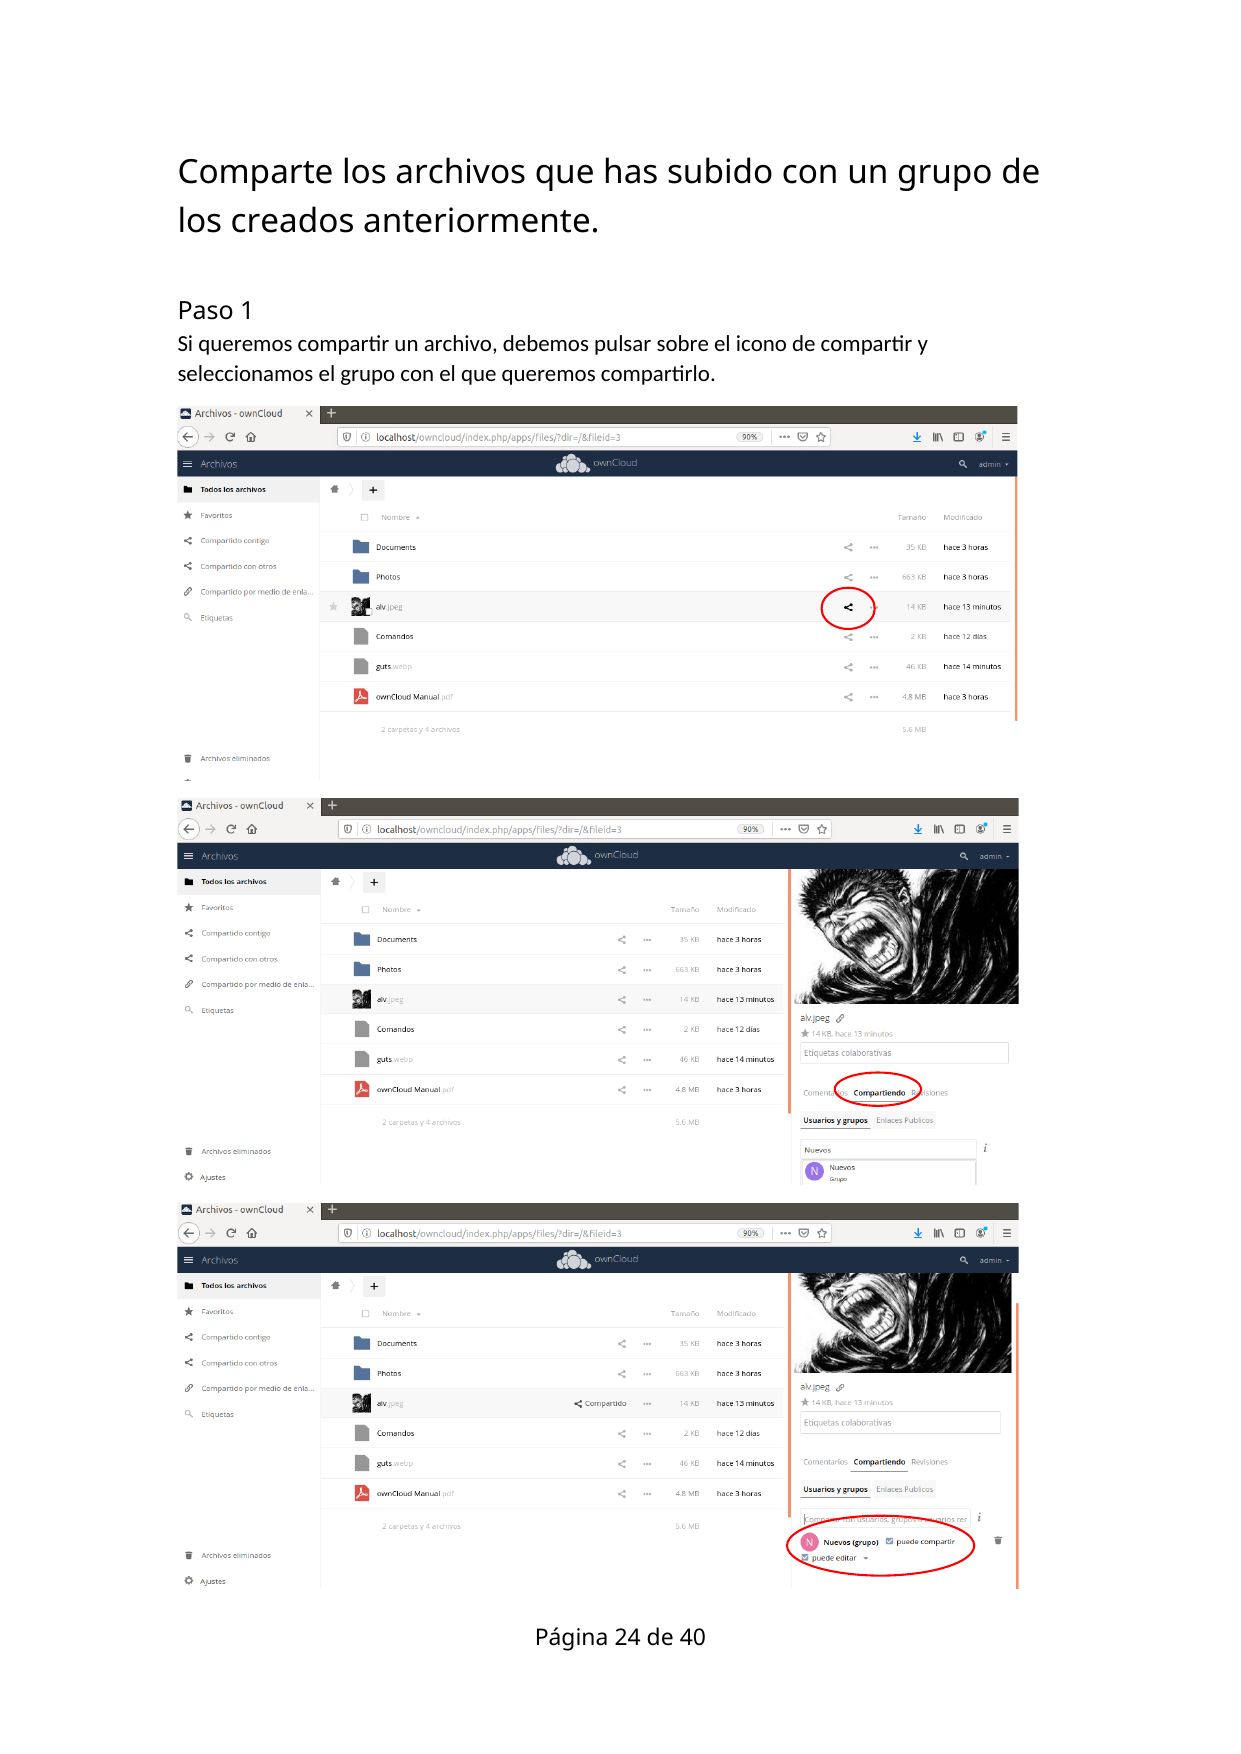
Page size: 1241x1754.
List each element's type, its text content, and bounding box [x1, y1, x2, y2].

picture [177, 406, 1018, 781]
text Si queremos compartir un archivo, debemos pulsar sobre el icono de compartir y seleccionamos el grupo con el que queremos compartirlo. [177, 329, 1063, 387]
picture [177, 1203, 1019, 1589]
subtitle Comparte los archivos que has subido con un grupo de los creados anteriormente. [177, 148, 1063, 242]
subtitle Paso 1 [177, 292, 1063, 326]
picture [177, 798, 1019, 1185]
